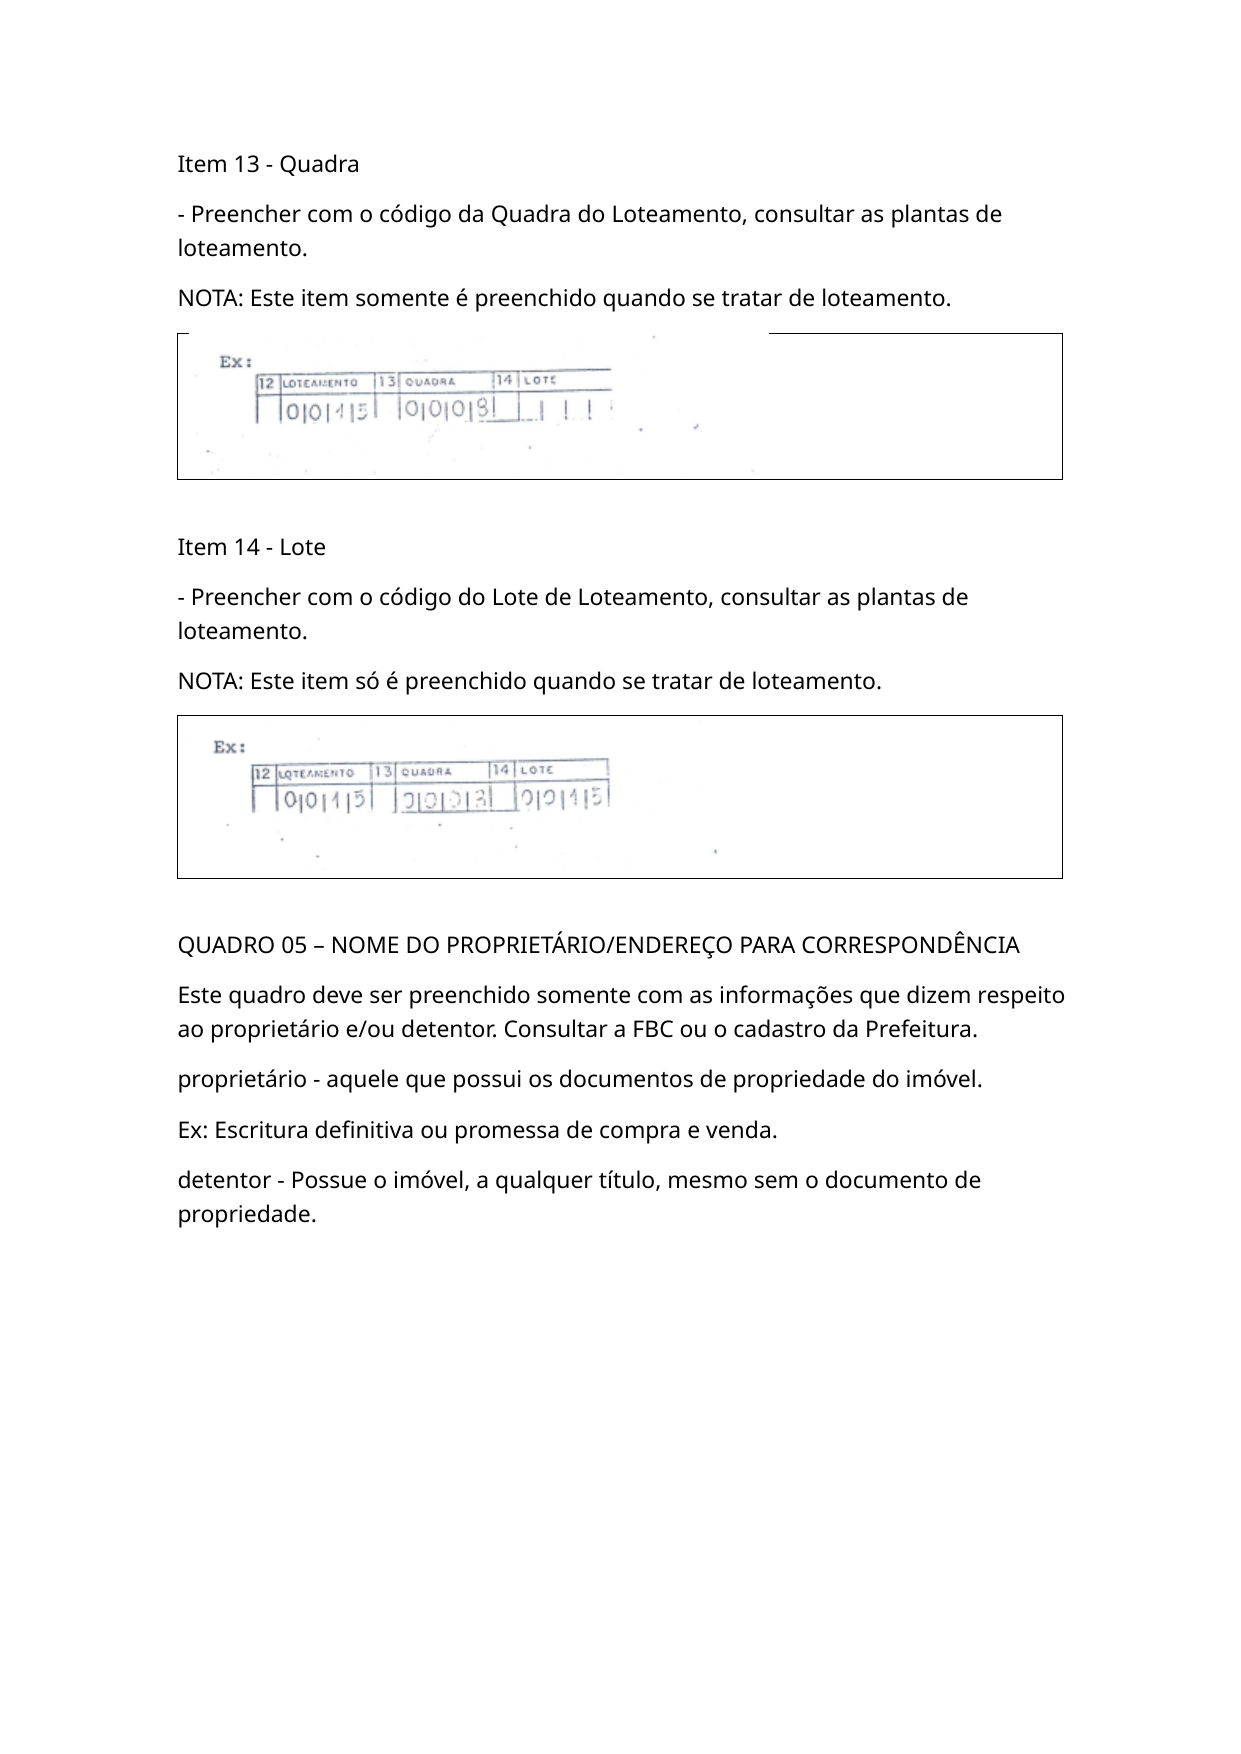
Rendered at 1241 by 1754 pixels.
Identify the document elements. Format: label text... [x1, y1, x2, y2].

table_header [178, 334, 188, 479]
text QUADRO 05 – NOME DO PROPRIETÁRIO/ENDEREÇO PARA CORRESPONDÊNCIA [177, 929, 1093, 960]
text detentor - Possue o imóvel, a qualquer título, mesmo sem o documento de propriedade. [177, 1164, 1093, 1229]
text Item 13 - Quadra [177, 148, 1093, 179]
table_header [178, 716, 188, 877]
text Este quadro deve ser preenchido somente com as informações que dizem respeito ao proprietário e/ou detentor. Consultar a FBC ou o cadastro da Prefeitura. [177, 979, 1093, 1044]
table_header [718, 716, 1062, 877]
text NOTA: Este item só é preenchido quando se tratar de loteamento. [177, 665, 1093, 696]
text - Preencher com o código do Lote de Loteamento, consultar as plantas de loteamento. [177, 581, 1093, 646]
table_header [769, 334, 1062, 479]
picture [188, 716, 718, 878]
text proprietário - aquele que possui os documentos de propriedade do imóvel. [177, 1063, 1093, 1095]
text NOTA: Este item somente é preenchido quando se tratar de loteamento. [177, 282, 1093, 313]
picture [188, 333, 769, 479]
text Item 14 - Lote [177, 530, 1093, 562]
text - Preencher com o código da Quadra do Loteamento, consultar as plantas de loteamento. [177, 198, 1093, 263]
text Ex: Escritura definitiva ou promessa de compra e venda. [177, 1114, 1093, 1145]
